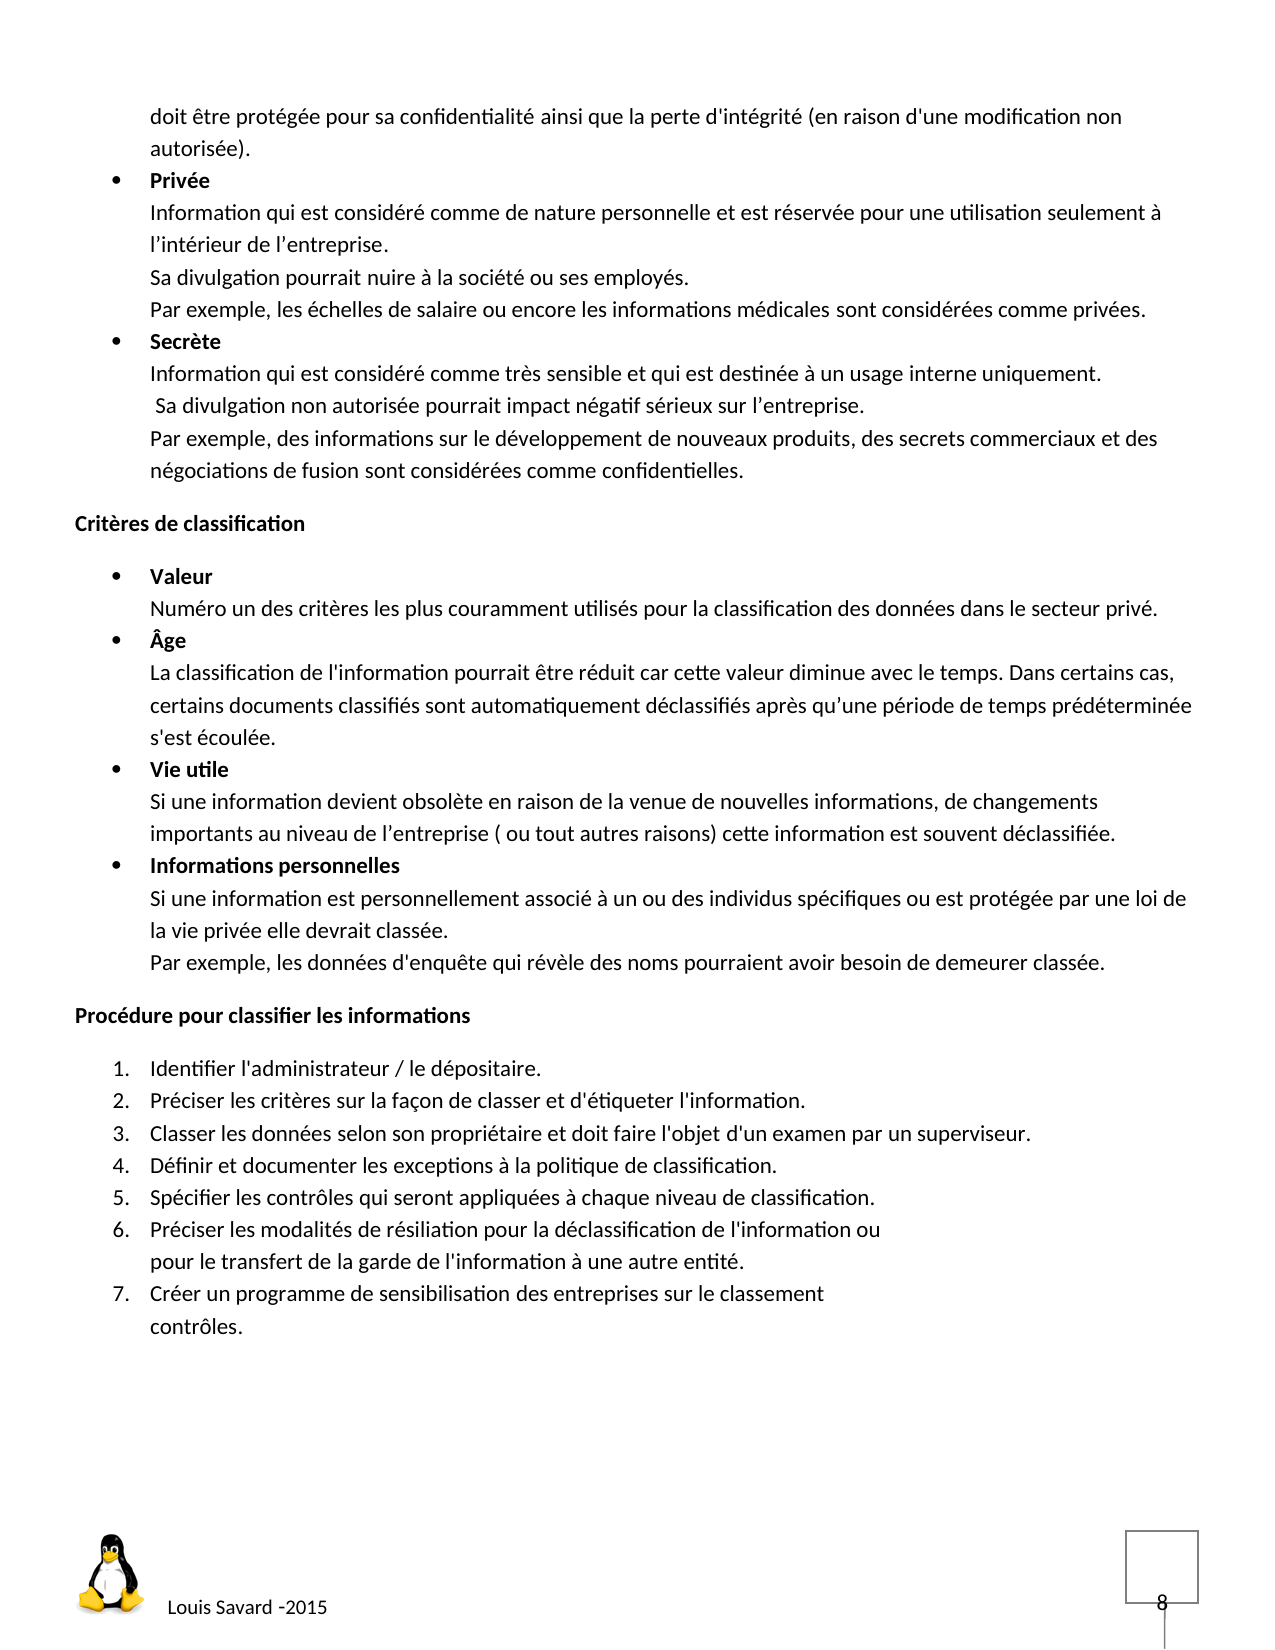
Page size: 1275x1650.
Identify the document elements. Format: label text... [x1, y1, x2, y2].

list Identifier l'administrateur / le dépositaire. [112, 1054, 1200, 1082]
list Spécifier les contrôles qui seront appliquées à chaque niveau de classification. [112, 1183, 1200, 1211]
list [112, 102, 1200, 162]
list Classer les données selon son propriétaire et doit faire l'objet d'un examen par un superviseur. [112, 1119, 1200, 1147]
list Privée Information qui est considéré comme de nature personnelle et est réservée pour une utilisation seulement à l’intérieur de l’entreprise. Sa divulgation pourrait nuire à la société ou ses employés. Par exemple, les échelles de salaire ou encore les informations médicales sont considérées comme privées. [112, 166, 1200, 323]
list Valeur Numéro un des critères les plus couramment utilisés pour la classification des données dans le secteur privé. [112, 562, 1200, 622]
list Âge La classification de l'information pourrait être réduit car cette valeur diminue avec le temps. Dans certains cas, certains documents classifiés sont automatiquement déclassifiés après qu’une période de temps prédéterminée s'est écoulée. [112, 626, 1200, 751]
list Vie utile Si une information devient obsolète en raison de la venue de nouvelles informations, de changements importants au niveau de l’entreprise ( ou tout autres raisons) cette information est souvent déclassifiée. [112, 755, 1200, 847]
list Préciser les critères sur la façon de classer et d'étiqueter l'information. [112, 1086, 1200, 1114]
list Secrète Information qui est considéré comme très sensible et qui est destinée à un usage interne uniquement. Sa divulgation non autorisée pourrait impact négatif sérieux sur l’entreprise. Par exemple, des informations sur le développement de nouveaux produits, des secrets commerciaux et des négociations de fusion sont considérées comme confidentielles. [112, 327, 1200, 484]
list Créer un programme de sensibilisation des entreprises sur le classement contrôles. [112, 1279, 1200, 1340]
list Informations personnelles Si une information est personnellement associé à un ou des individus spécifiques ou est protégée par une loi de la vie privée elle devrait classée. Par exemple, les données d'enquête qui révèle des noms pourraient avoir besoin de demeurer classée. [112, 852, 1200, 976]
list Préciser les modalités de résiliation pour la déclassification de l'information ou pour le transfert de la garde de l'information à une autre entité. [112, 1215, 1200, 1275]
text Procédure pour classifier les informations [75, 1001, 1200, 1029]
picture [75, 1530, 147, 1615]
list Définir et documenter les exceptions à la politique de classification. [112, 1151, 1200, 1179]
text Critères de classification [75, 509, 1200, 537]
